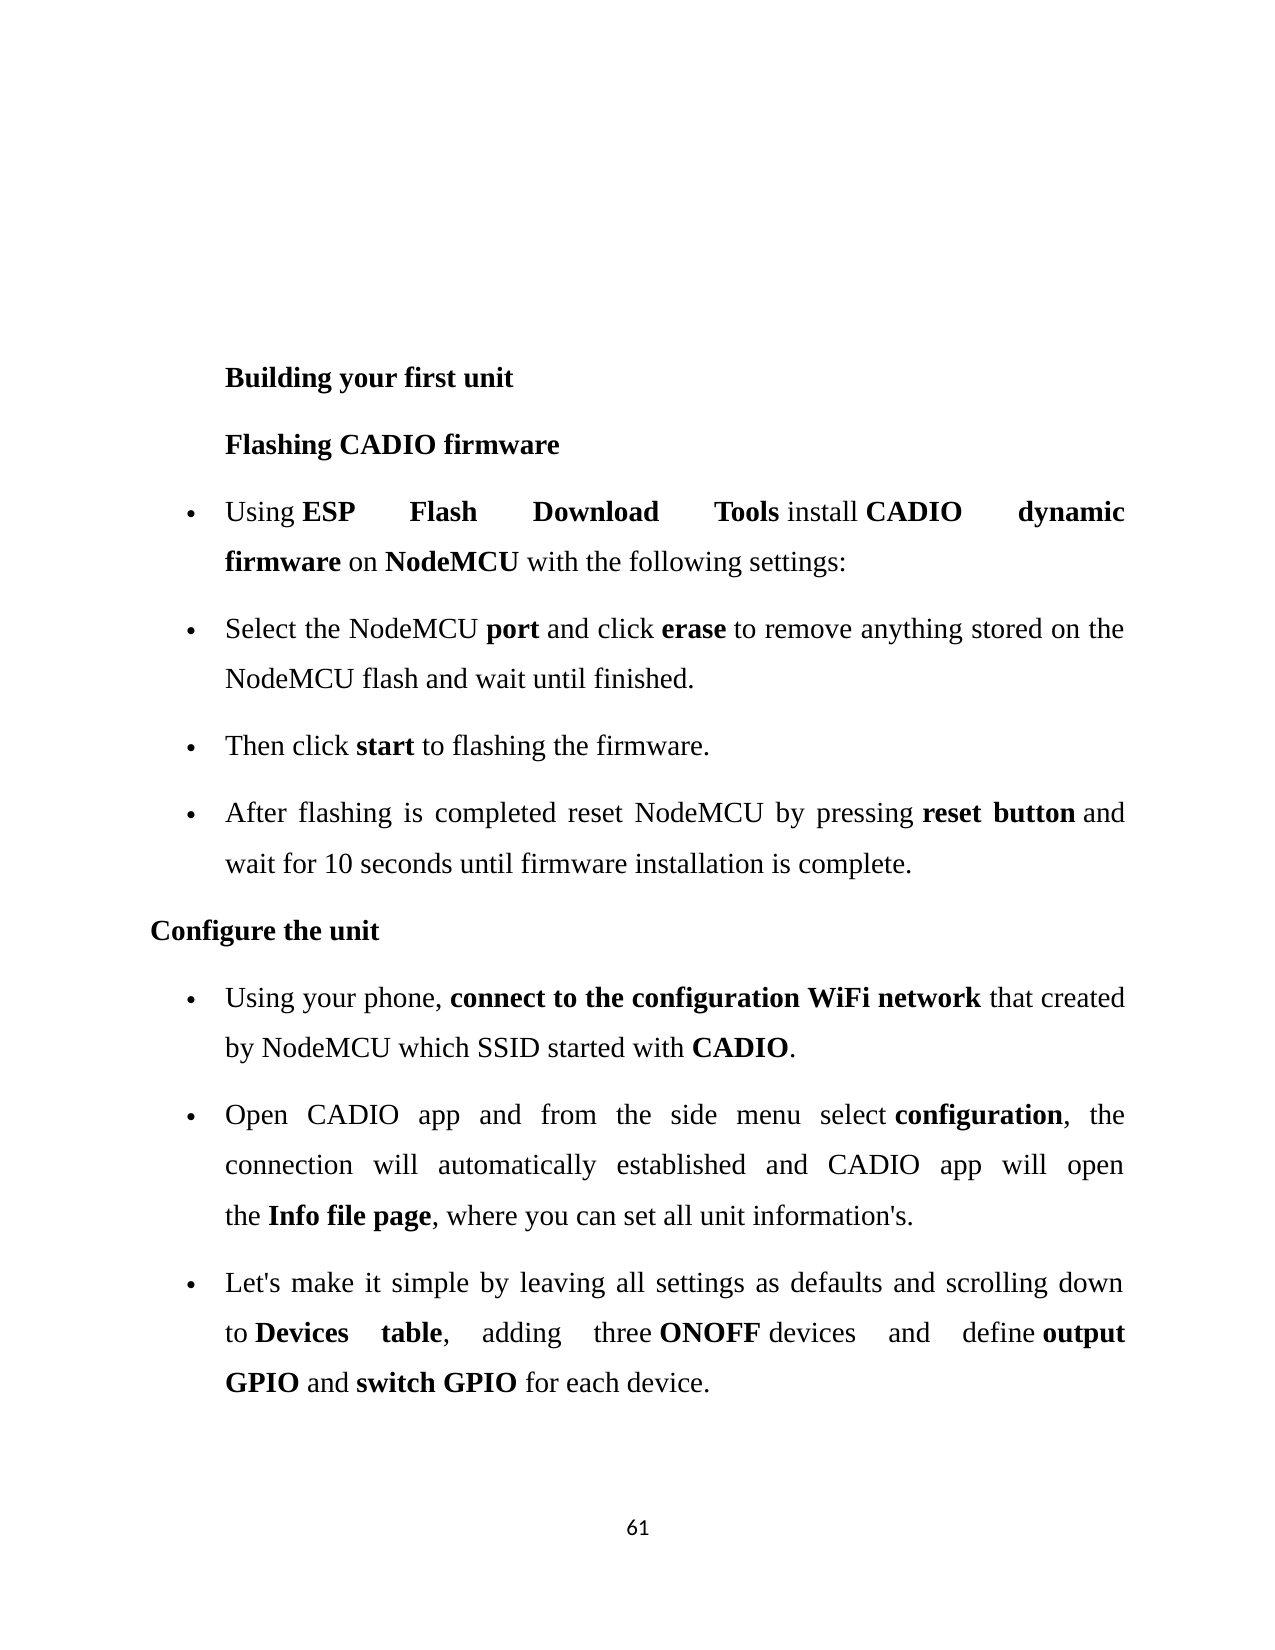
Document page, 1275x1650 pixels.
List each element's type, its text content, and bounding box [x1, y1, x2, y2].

list Let's make it simple by leaving all settings as defaults and scrolling down to Devices table, adding three ONOFF devices and define output GPIO and switch GPIO for each device. [187, 1265, 1125, 1399]
list Then click start to flashing the firmware. [187, 728, 1125, 762]
list Using ESP Flash Download Tools install CADIO dynamic firmware on NodeMCU with the following settings: [187, 494, 1125, 578]
list Using your phone, connect to the configuration WiFi network that created by NodeMCU which SSID started with CADIO. [187, 980, 1125, 1064]
text Flashing CADIO firmware​ [150, 427, 1125, 461]
text Configure the unit​ [150, 913, 1125, 946]
list Open CADIO app and from the side menu select configuration, the connection will automatically established and CADIO app will open the Info file page, where you can set all unit information's. [187, 1097, 1125, 1231]
list Select the NodeMCU port and click erase to remove anything stored on the NodeMCU flash and wait until finished. [187, 611, 1125, 695]
list After flashing is completed reset NodeMCU by pressing reset button and wait for 10 seconds until firmware installation is complete. [187, 796, 1125, 879]
text Building your first unit​ [150, 360, 1125, 393]
